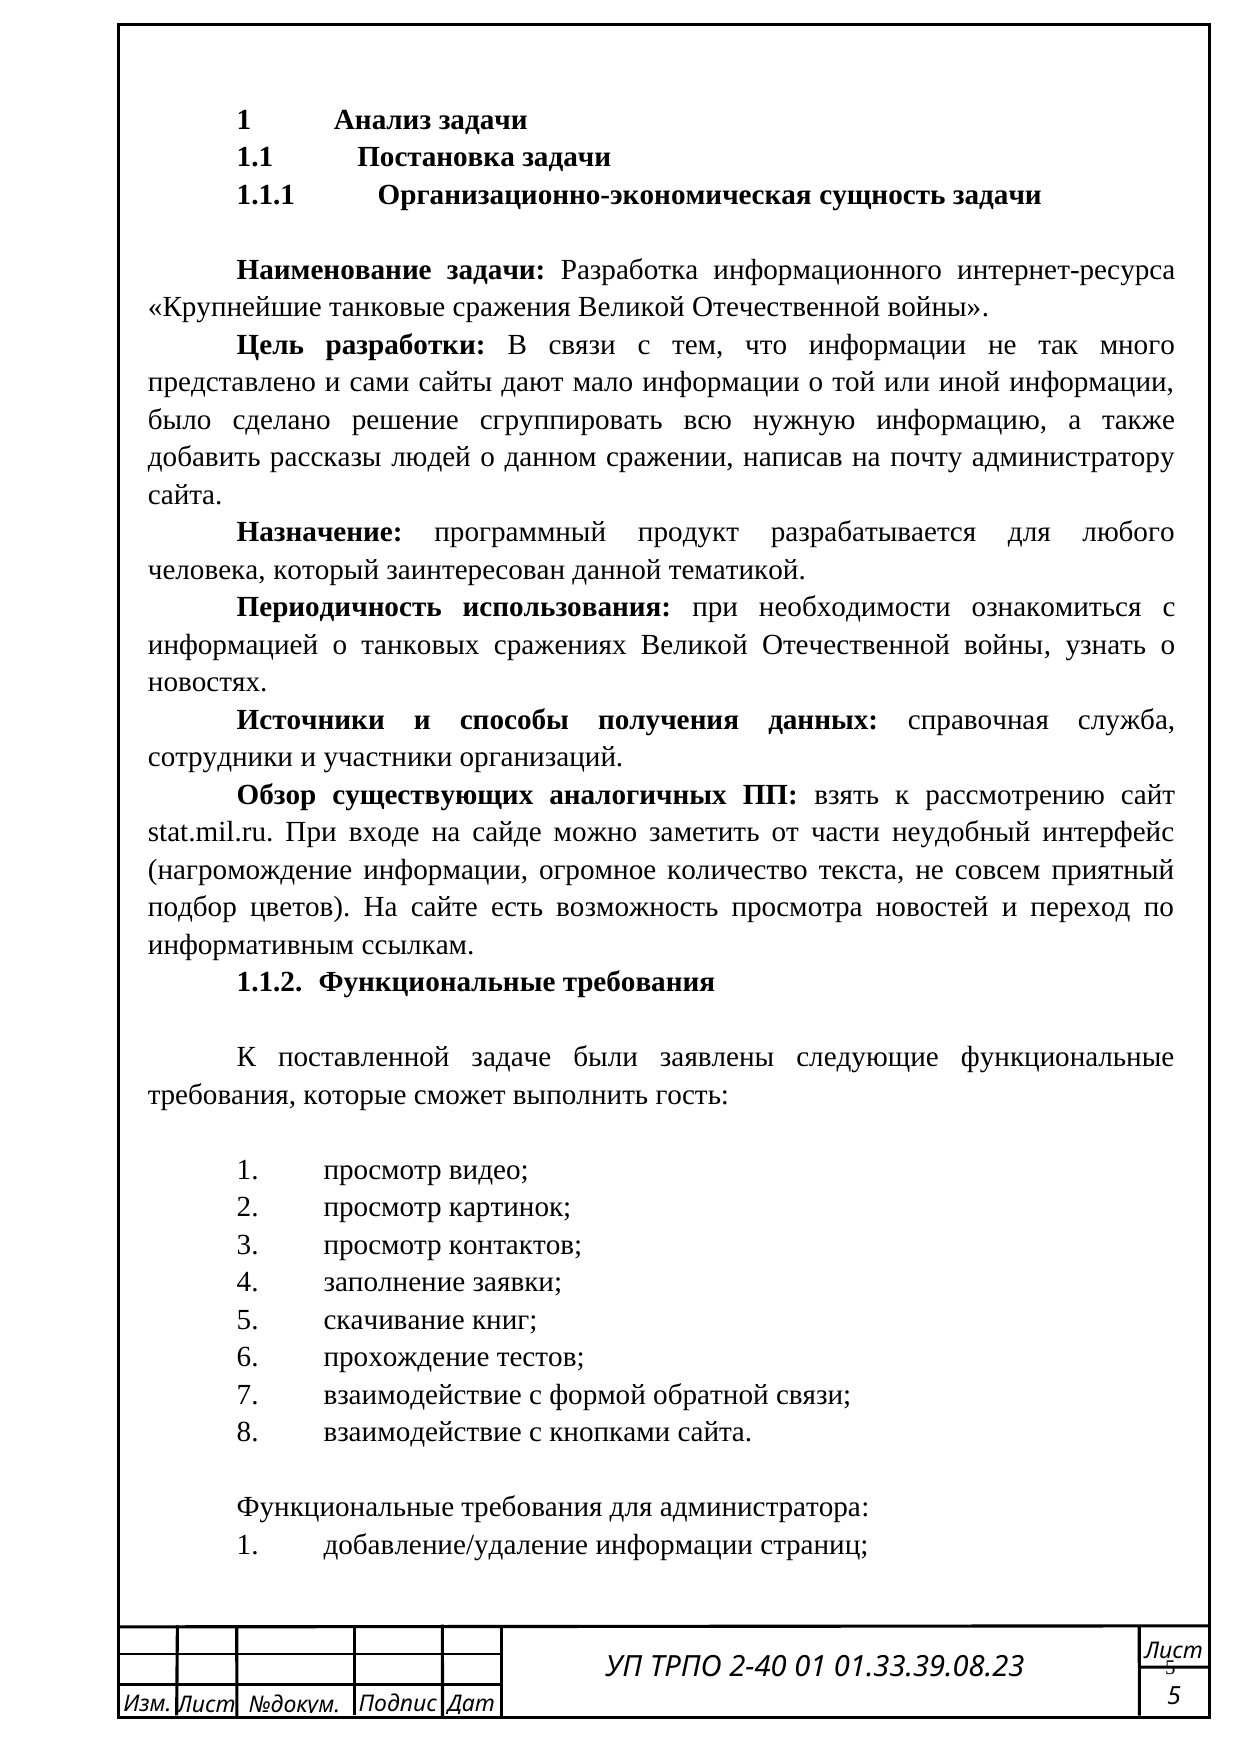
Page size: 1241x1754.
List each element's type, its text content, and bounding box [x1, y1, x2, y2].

text Функциональные требования для администратора: [148, 1487, 1175, 1524]
list Анализ задачи [148, 99, 1175, 137]
text Наименование задачи: Разработка информационного интернет-ресурса «Крупнейшие танковые сражения Великой Отечественной войны». [148, 249, 1175, 324]
list просмотр контактов; [148, 1224, 1175, 1262]
list прохождение тестов; [148, 1337, 1175, 1374]
text Цель разработки: В связи с тем, что информации не так много представлено и сами сайты дают мало информации о той или иной информации, было сделано решение сгруппировать всю нужную информацию, а также добавить рассказы людей о данном сражении, написав на почту администратору сайта. [148, 324, 1175, 512]
list взаимодействие с кнопками сайта. [148, 1412, 1175, 1449]
list добавление/удаление информации страниц; [148, 1524, 1175, 1562]
text Источники и способы получения данных: справочная служба, сотрудники и участники организаций. [148, 699, 1175, 774]
list Постановка задачи [148, 137, 1175, 174]
list просмотр картинок; [148, 1187, 1175, 1224]
list Организационно-экономическая сущность задачи [148, 174, 1175, 212]
list заполнение заявки; [148, 1262, 1175, 1299]
list скачивание книг; [148, 1299, 1175, 1337]
text Обзор существующих аналогичных ПП: взять к рассмотрению сайт stat.mil.ru. При входе на сайде можно заметить от части неудобный интерфейс (нагромождение информации, огромное количество текста, не совсем приятный подбор цветов). На сайте есть возможность просмотра новостей и переход по информативным ссылкам. [148, 774, 1175, 962]
list Функциональные требования [148, 962, 1175, 999]
list взаимодействие с формой обратной связи; [148, 1374, 1175, 1412]
text К поставленной задаче были заявлены следующие функциональные требования, которые сможет выполнить гость: [148, 1037, 1175, 1112]
text Периодичность использования: при необходимости ознакомиться с информацией о танковых сражениях Великой Отечественной войны, узнать о новостях. [148, 587, 1175, 699]
text Назначение: программный продукт разрабатывается для любого человека, который заинтересован данной тематикой. [148, 512, 1175, 587]
list просмотр видео; [148, 1149, 1175, 1187]
